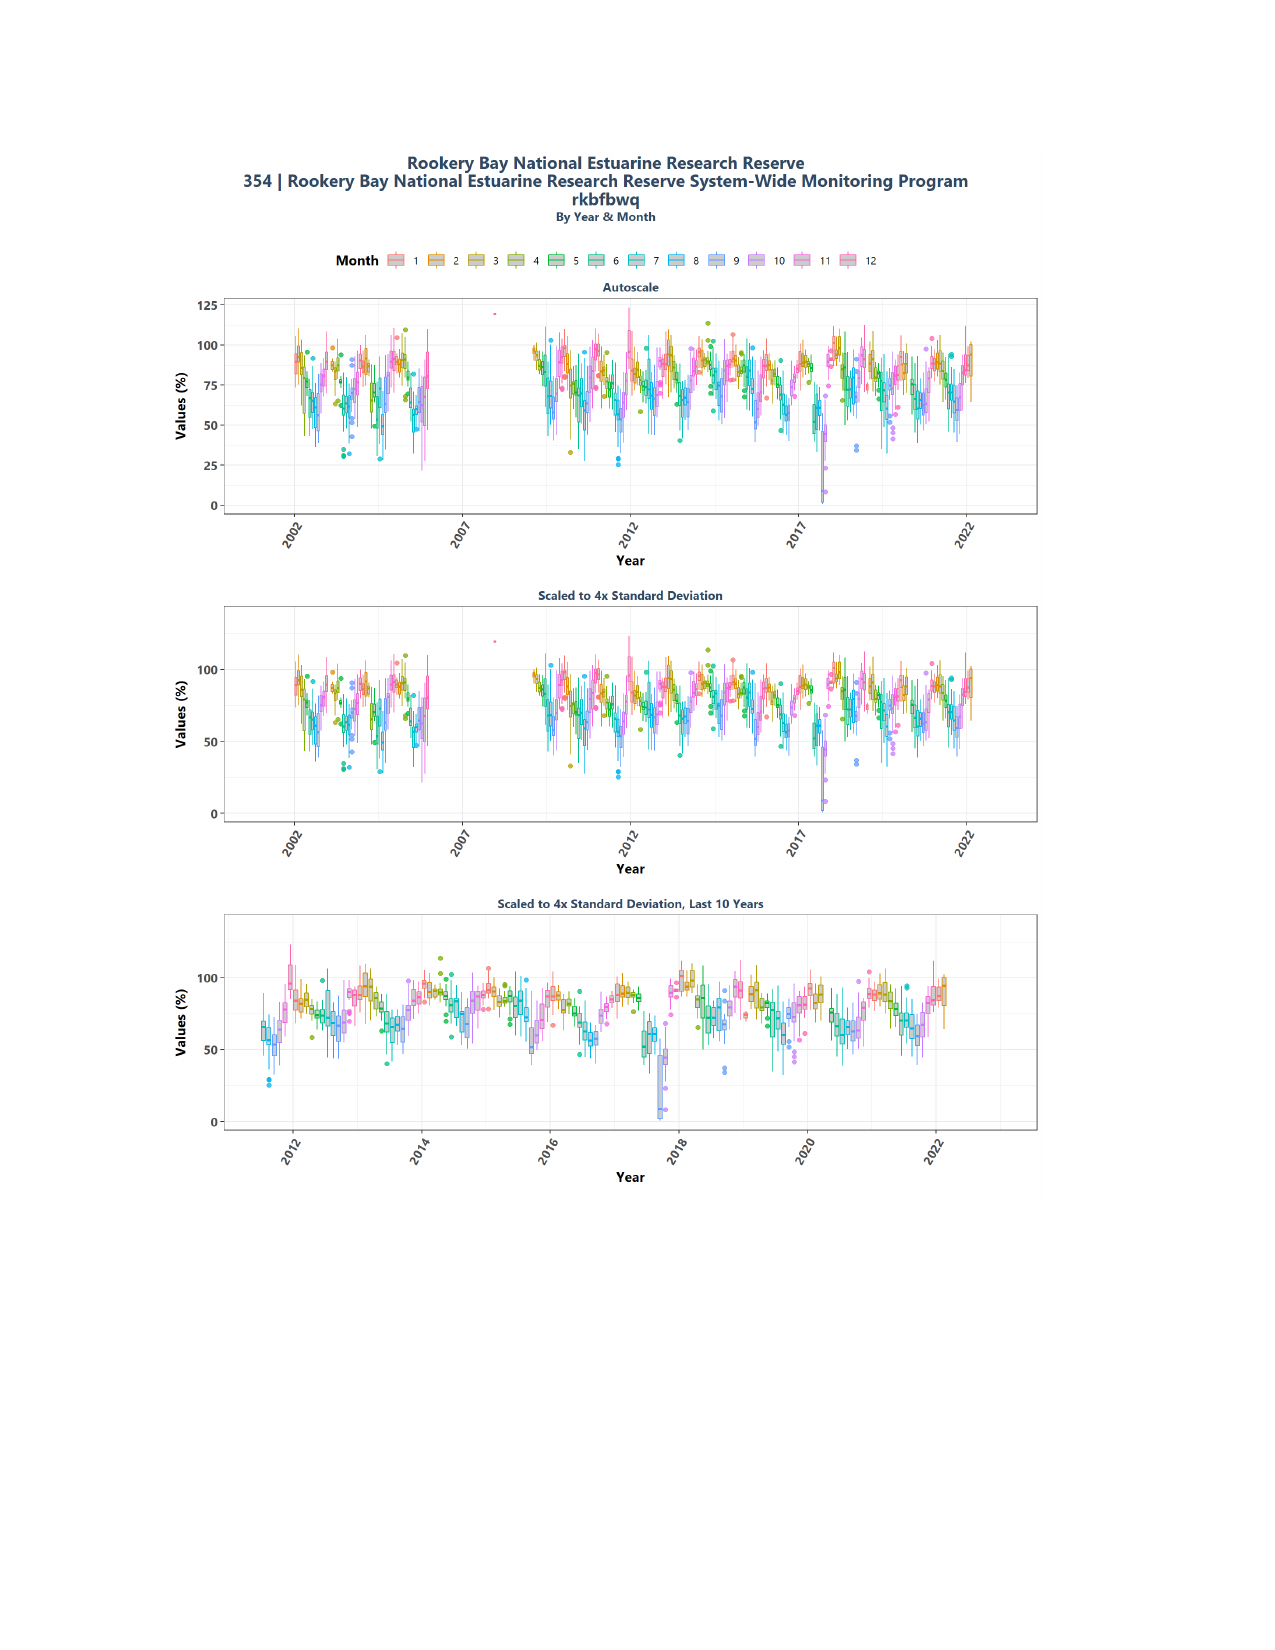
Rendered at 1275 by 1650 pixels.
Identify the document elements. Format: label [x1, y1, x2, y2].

picture [168, 150, 1044, 1200]
